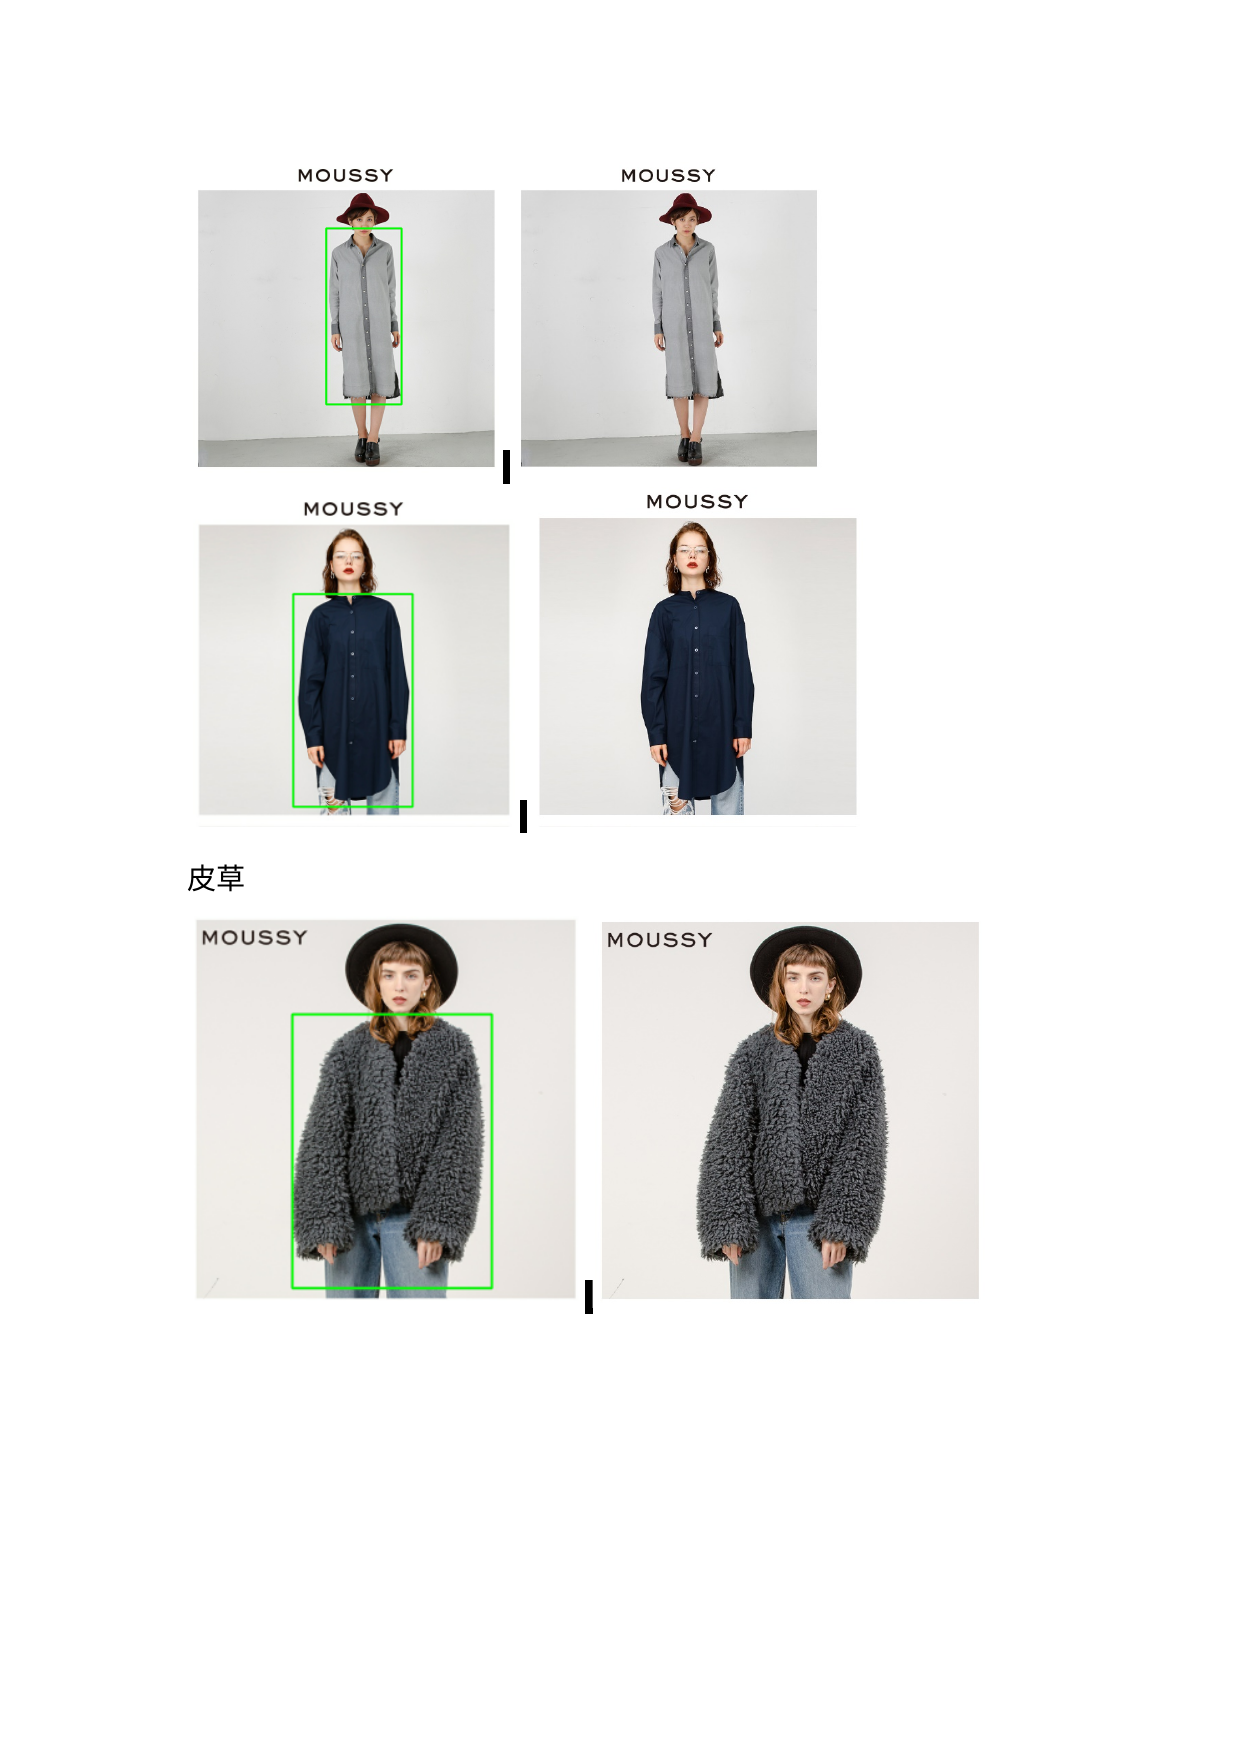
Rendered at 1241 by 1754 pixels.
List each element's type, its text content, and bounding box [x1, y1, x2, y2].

picture [527, 487, 868, 827]
picture [187, 494, 521, 827]
text 皮草 [187, 844, 1053, 909]
picture [592, 911, 989, 1308]
picture [510, 162, 827, 478]
picture [187, 909, 586, 1308]
picture [187, 162, 504, 478]
